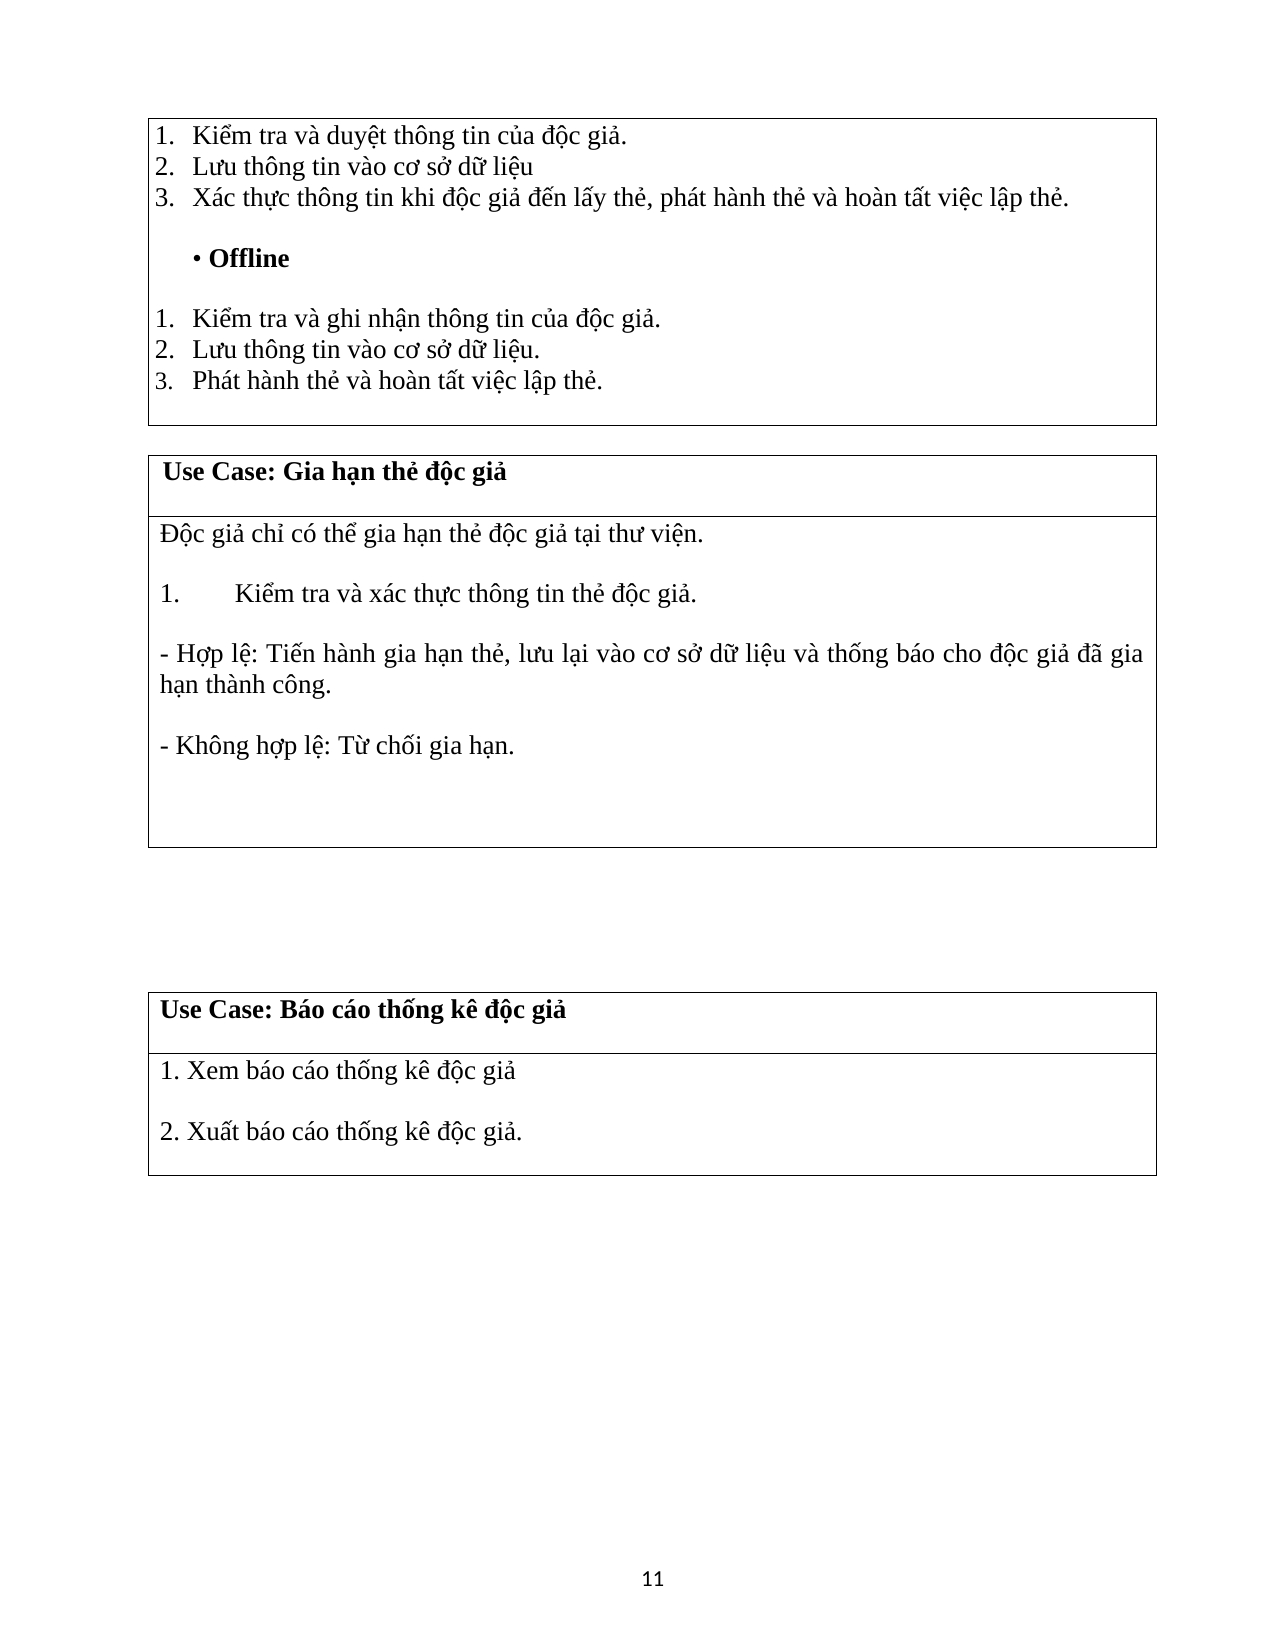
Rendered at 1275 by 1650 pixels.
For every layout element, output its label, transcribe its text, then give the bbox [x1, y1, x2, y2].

table_header Use Case: Gia hạn thẻ độc giả [149, 456, 1156, 516]
table_cell Độc giả chỉ có thể gia hạn thẻ độc giả tại thư viện. 1. Kiểm tra và xác thực thông tin thẻ độc giả. - Hợp lệ: Tiến hành gia hạn thẻ, lưu lại vào cơ sở dữ liệu và thống báo cho độc giả đã gia hạn thành công. - Không hợp lệ: Từ chối gia hạn. [149, 517, 1156, 847]
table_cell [149, 119, 1156, 425]
table_header Use Case: Báo cáo thống kê độc giả [149, 993, 1156, 1053]
table_cell 1. Xem báo cáo thống kê độc giả 2. Xuất báo cáo thống kê độc giả. [149, 1054, 1156, 1175]
